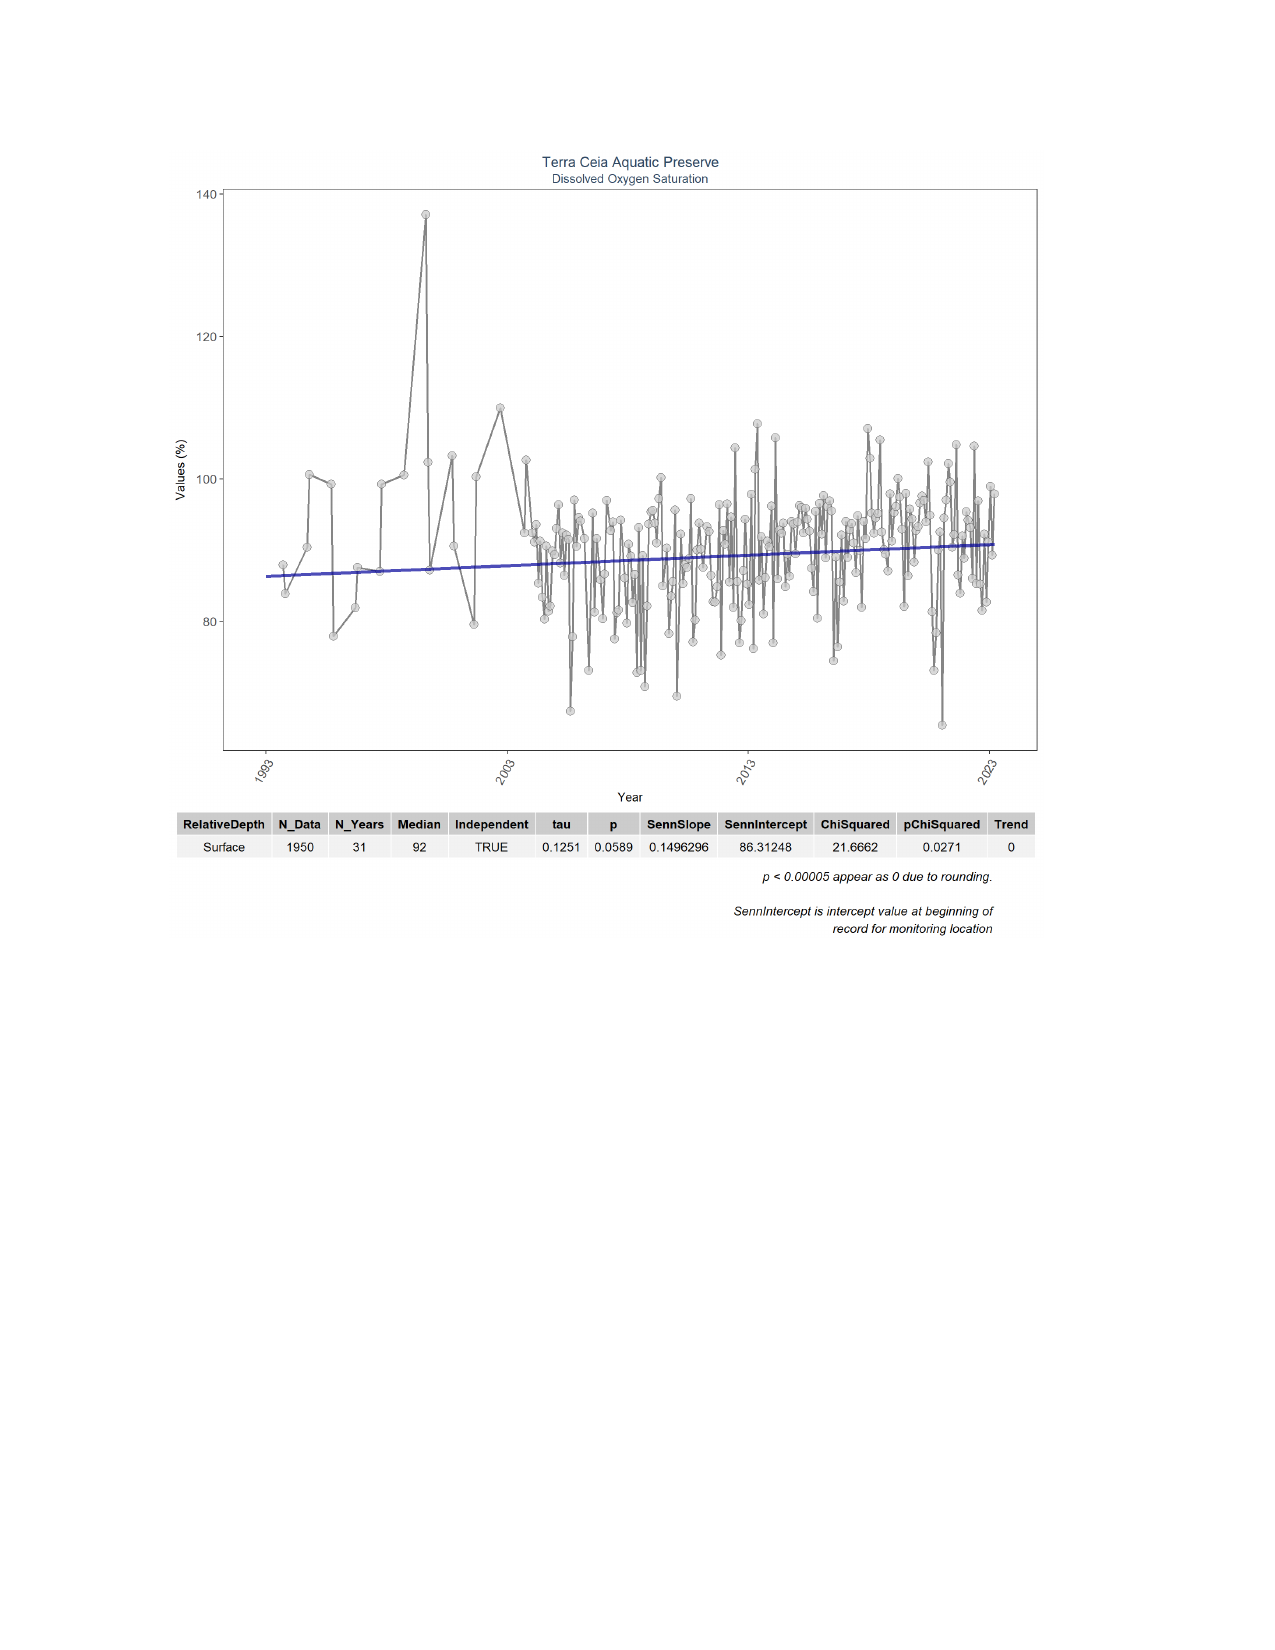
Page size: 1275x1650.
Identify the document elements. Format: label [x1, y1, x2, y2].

picture [168, 150, 1044, 938]
